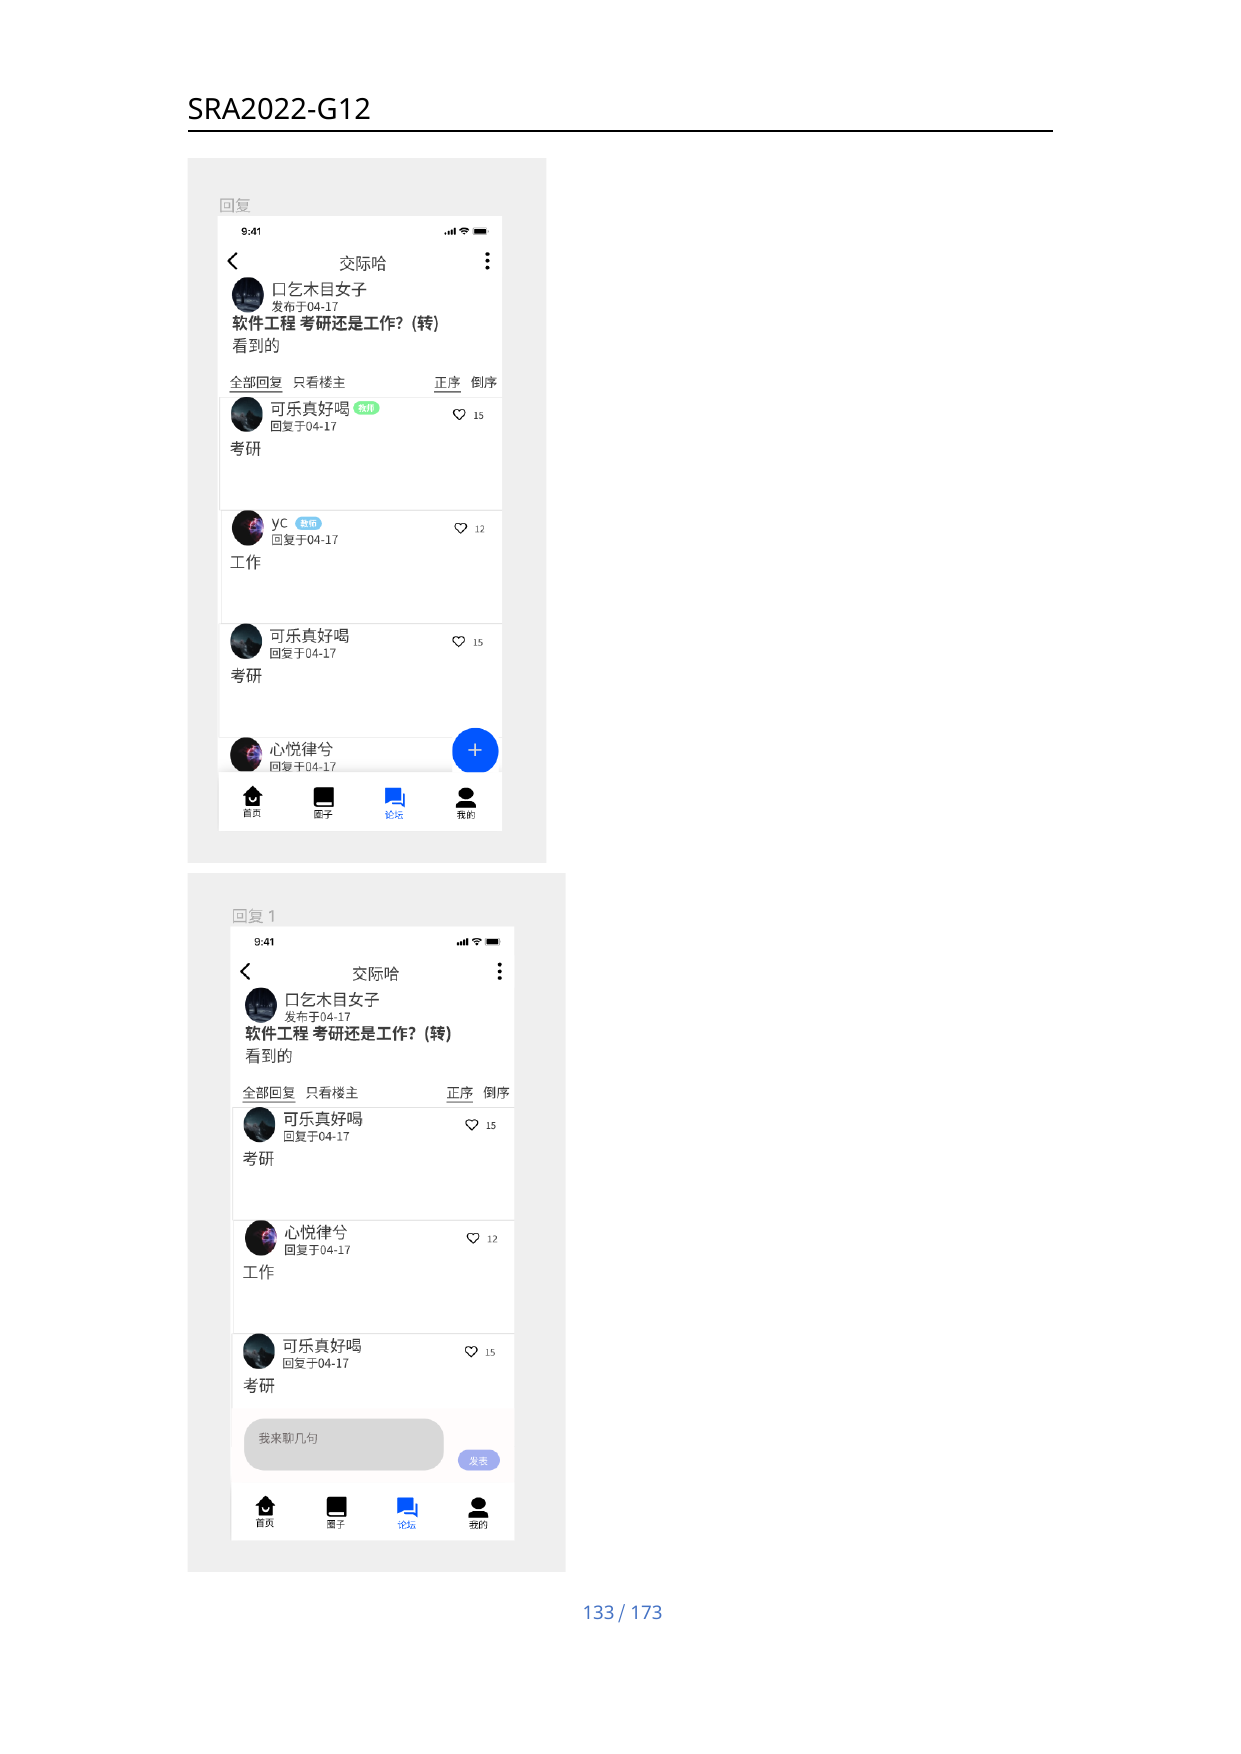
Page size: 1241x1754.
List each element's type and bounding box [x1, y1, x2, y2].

picture [187, 873, 566, 1572]
picture [187, 158, 547, 863]
